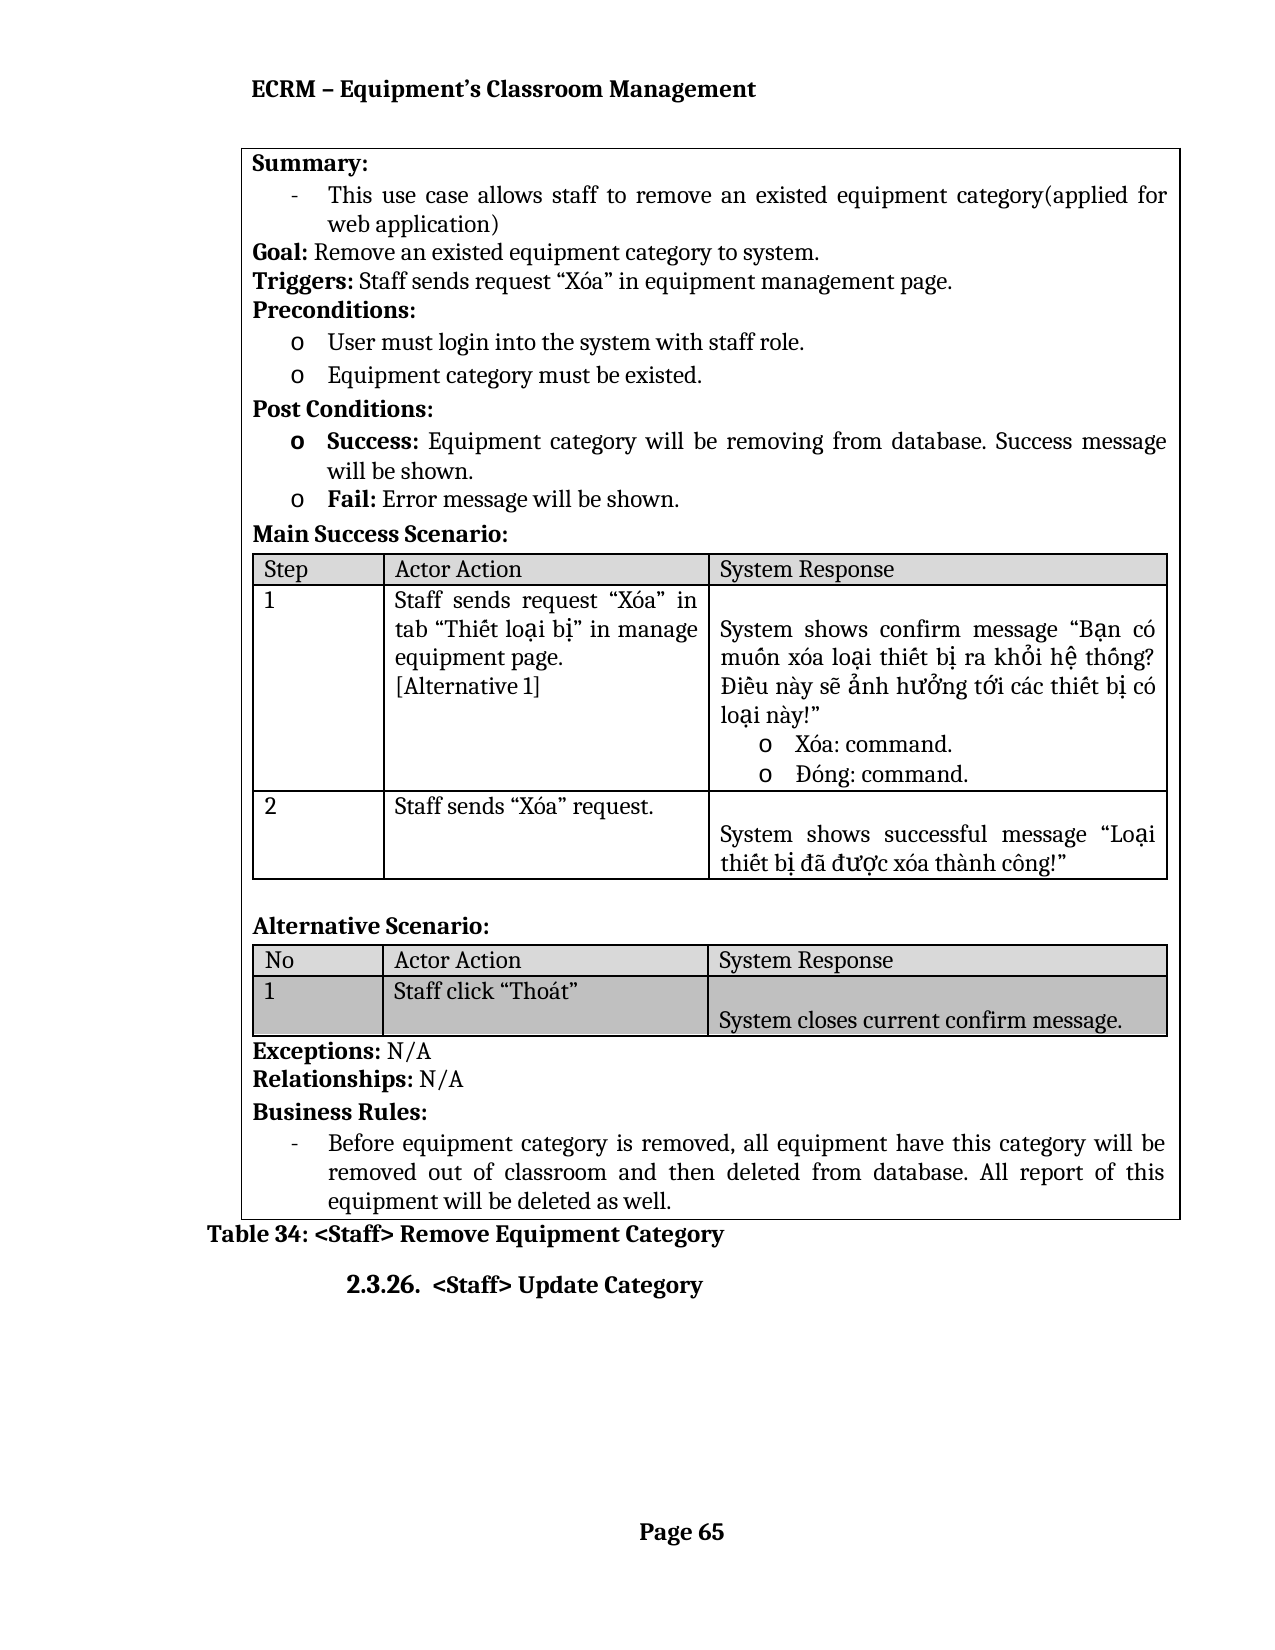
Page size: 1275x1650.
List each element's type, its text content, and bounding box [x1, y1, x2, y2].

list <Staff> Update Category [346, 1269, 1157, 1301]
text Table : <Staff> Remove Equipment Category [207, 1220, 1157, 1249]
table_cell Summary: This use case allows staff to remove an existed equipment category(applied for web application) Goal: Remove an existed equipment category to system. Triggers: Staff sends request “Xóa” in equipment management page. Preconditions: User must login into the system with staff role. Equipment category must be existed. Post Conditions: Success: Equipment category will be removing from database. Success message will be shown. Fail: Error message will be shown. Main Success Scenario: Alternative Scenario: Exceptions: N/A Relationships: N/A Business Rules: Before equipment category is removed, all equipment have this category will be removed out of classroom and then deleted from database. All report of this equipment will be deleted as well. [242, 149, 1179, 1219]
